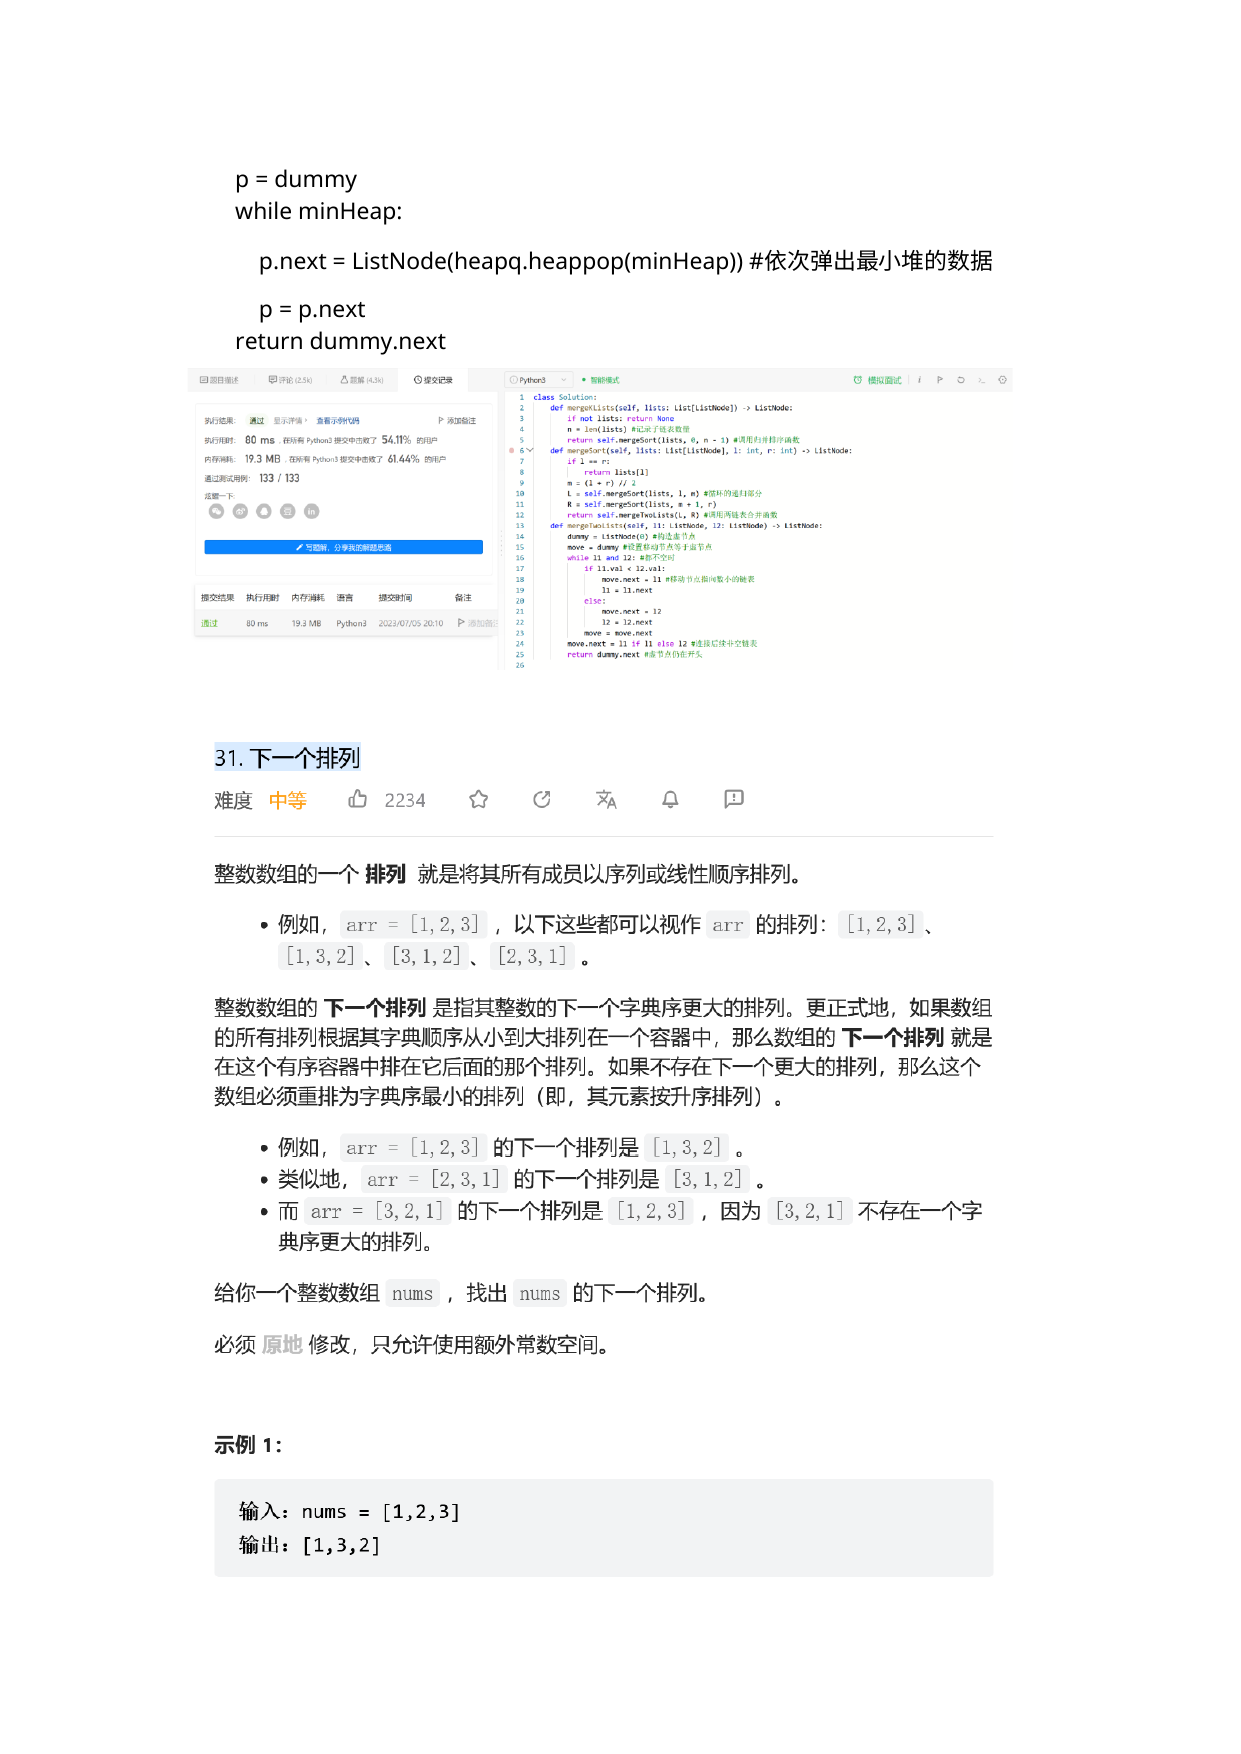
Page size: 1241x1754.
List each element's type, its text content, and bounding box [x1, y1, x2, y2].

text while minHeap: [187, 194, 1053, 227]
text p.next = ListNode(heapq.heappop(minHeap)) #依次弹出最小堆的数据 [187, 227, 1053, 292]
text p = dummy [187, 162, 1053, 194]
picture [187, 368, 1013, 670]
text p = p.next [187, 292, 1053, 324]
text return dummy.next [187, 324, 1053, 357]
picture [187, 728, 1013, 1579]
